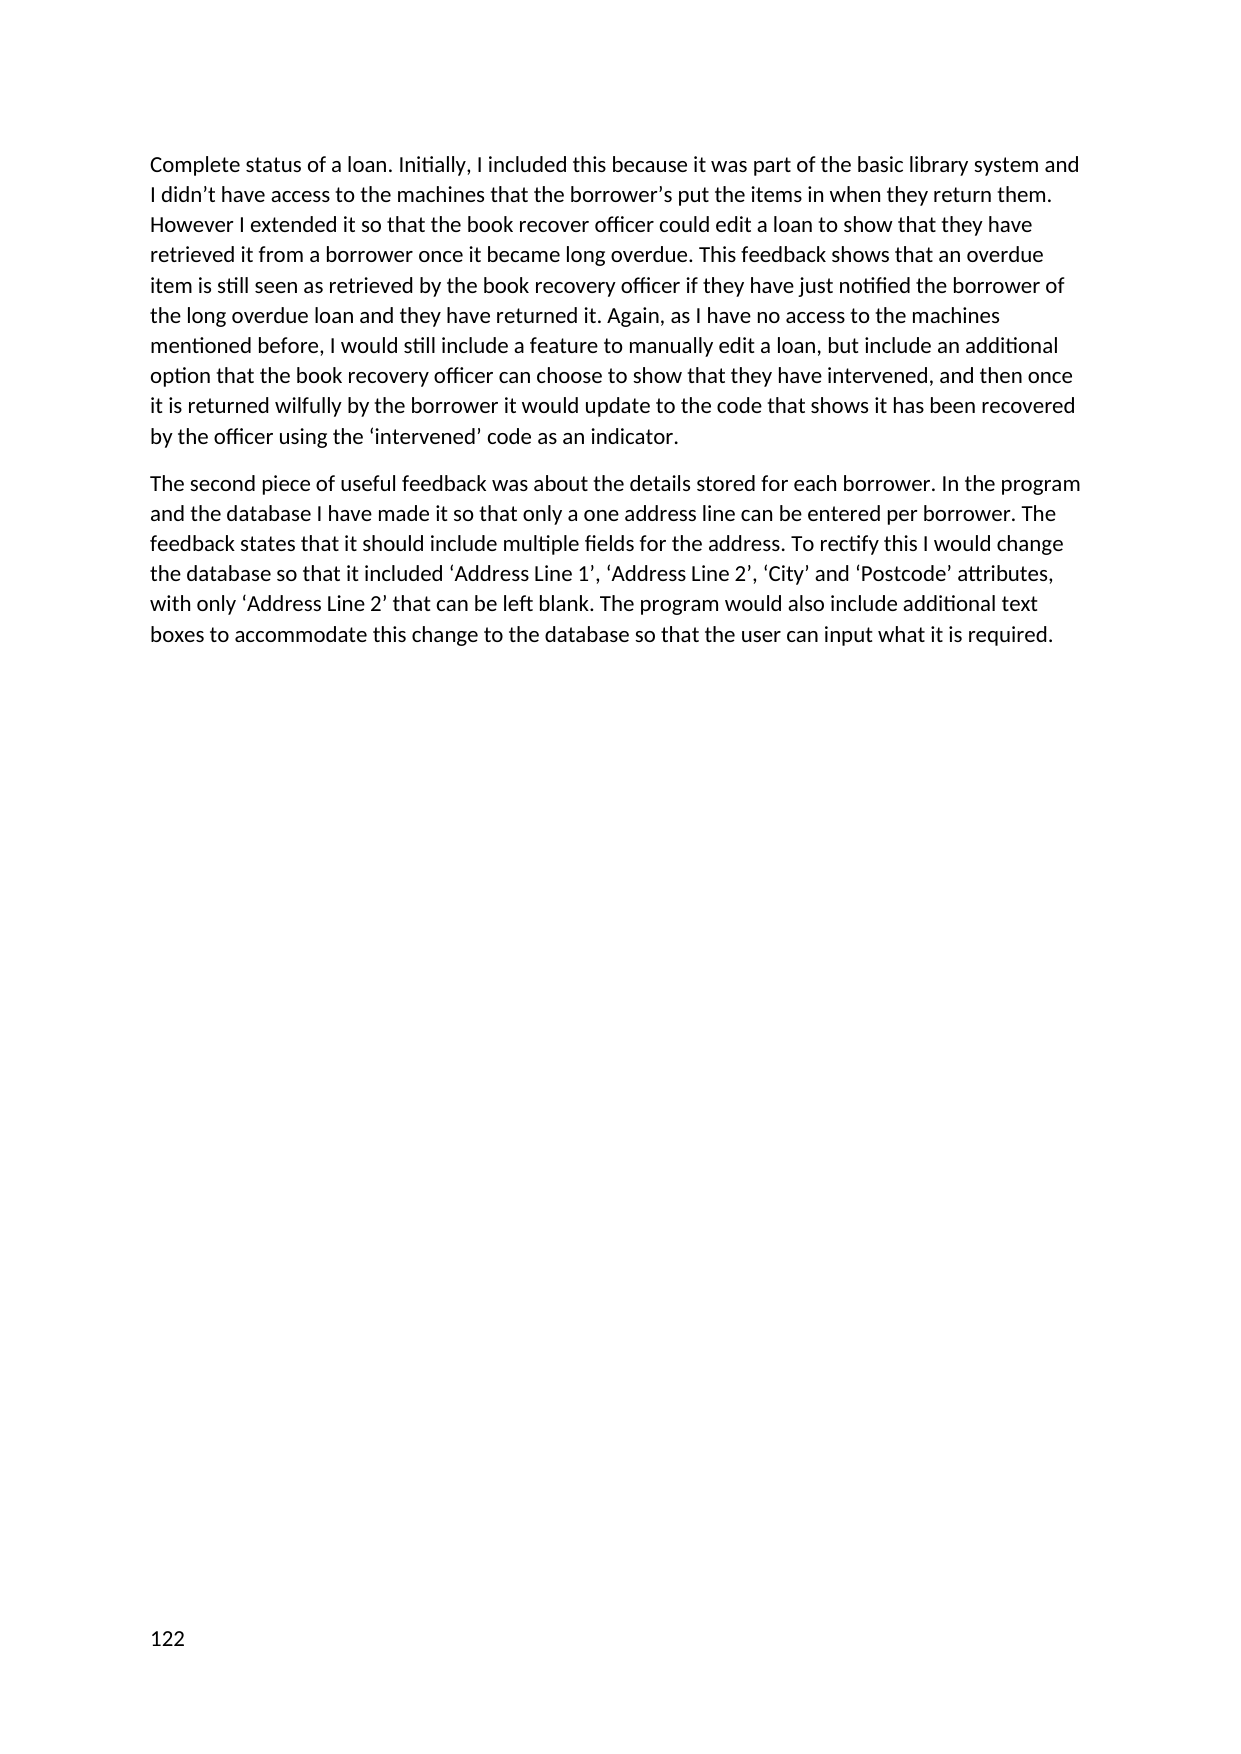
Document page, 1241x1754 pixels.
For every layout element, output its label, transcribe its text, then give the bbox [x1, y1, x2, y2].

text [150, 150, 1090, 450]
text The second piece of useful feedback was about the details stored for each borrower. In the program and the database I have made it so that only a one address line can be entered per borrower. The feedback states that it should include multiple fields for the address. To rectify this I would change the database so that it included ‘Address Line 1’, ‘Address Line 2’, ‘City’ and ‘Postcode’ attributes, with only ‘Address Line 2’ that can be left blank. The program would also include additional text boxes to accommodate this change to the database so that the user can input what it is required. [150, 469, 1090, 648]
